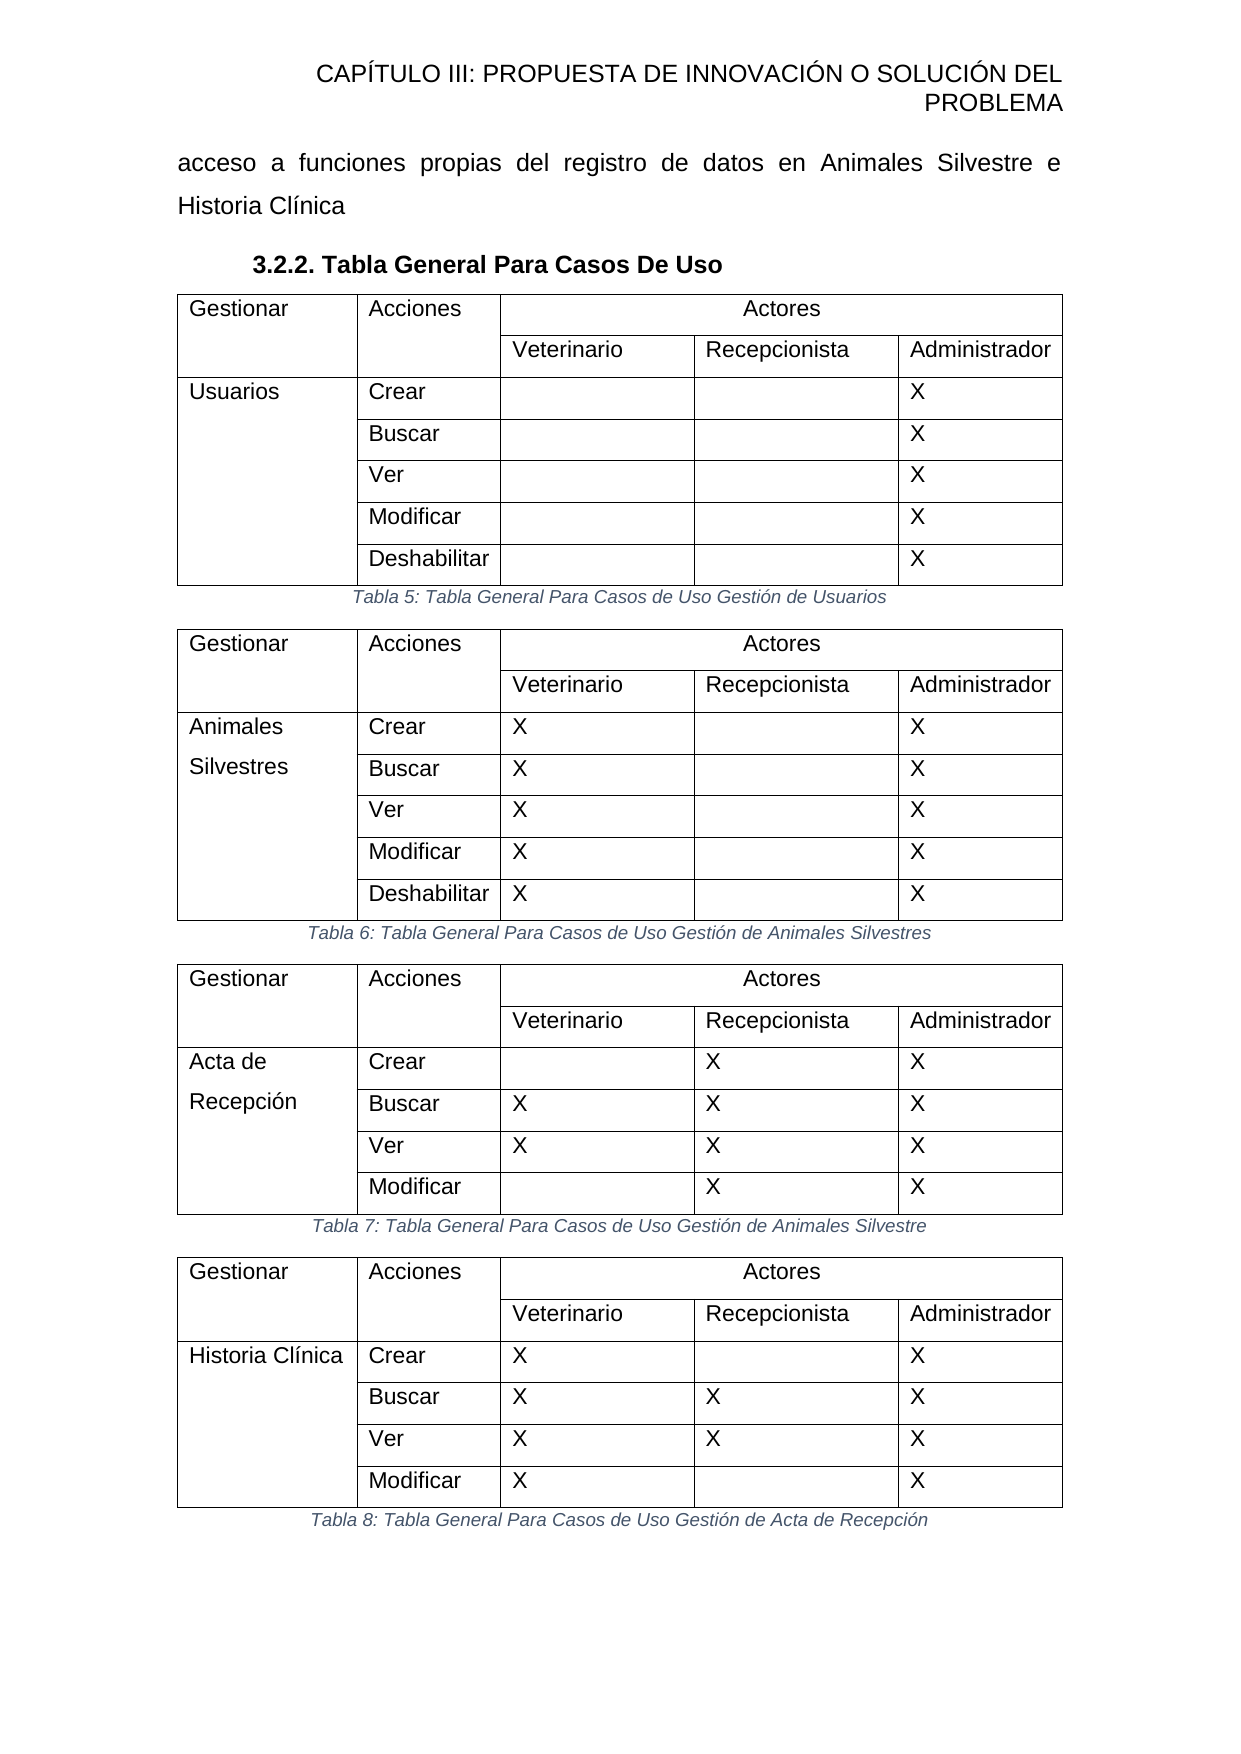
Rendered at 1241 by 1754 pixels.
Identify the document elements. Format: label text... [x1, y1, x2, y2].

table_cell Ver [358, 1425, 500, 1466]
table_cell [501, 503, 694, 544]
table_cell X [501, 1090, 694, 1131]
table_cell Administrador [899, 336, 1062, 377]
table_cell Veterinario [501, 1007, 694, 1047]
table_cell X [899, 838, 1062, 879]
table_cell X [501, 1132, 694, 1172]
subtitle Tabla General Para Casos De Uso [252, 251, 1063, 279]
table_cell X [899, 1132, 1062, 1172]
table_cell Crear [358, 1342, 500, 1382]
table_cell Deshabilitar [358, 880, 500, 920]
table_cell X [501, 1467, 694, 1507]
table_cell Modificar [358, 1467, 500, 1507]
table_cell [695, 880, 898, 920]
table_cell Veterinario [501, 671, 694, 712]
table_cell [695, 378, 898, 419]
table_cell X [501, 880, 694, 920]
table_cell [501, 461, 694, 502]
table_cell X [695, 1173, 898, 1214]
table_cell X [501, 1342, 694, 1382]
table_cell X [695, 1048, 898, 1089]
table_cell X [899, 796, 1062, 837]
table_cell Usuarios [178, 378, 357, 585]
table_cell Modificar [358, 838, 500, 879]
table_cell [695, 545, 898, 585]
table_cell Modificar [358, 1173, 500, 1214]
table_cell X [899, 1342, 1062, 1382]
table_cell [501, 1048, 694, 1089]
table_cell X [899, 1467, 1062, 1507]
table_cell Buscar [358, 420, 500, 460]
table_cell X [899, 880, 1062, 920]
table_header Gestionar [178, 630, 357, 712]
table_cell X [501, 838, 694, 879]
table_cell Buscar [358, 1383, 500, 1424]
table_cell [695, 503, 898, 544]
table_cell X [899, 1090, 1062, 1131]
table_cell Buscar [358, 1090, 500, 1131]
table_cell X [899, 1383, 1062, 1424]
table_cell [501, 545, 694, 585]
table_cell Acta de Recepción [178, 1048, 357, 1214]
table_cell Recepcionista [695, 1007, 898, 1047]
table_header Actores [501, 1258, 1062, 1299]
text Tabla 5: Tabla General Para Casos de Uso Gestión de Usuarios [177, 586, 1063, 608]
table_header Gestionar [178, 295, 357, 377]
table_cell Ver [358, 796, 500, 837]
text Tabla 7: Tabla General Para Casos de Uso Gestión de Animales Silvestre [177, 1215, 1063, 1236]
table_cell Modificar [358, 503, 500, 544]
table_cell X [899, 1173, 1062, 1214]
table_cell Veterinario [501, 1300, 694, 1341]
table_cell Animales Silvestres [178, 713, 357, 920]
table_header Acciones [358, 1258, 500, 1341]
table_cell X [695, 1090, 898, 1131]
table_header Gestionar [178, 965, 357, 1047]
table_header Actores [501, 295, 1062, 335]
table_cell Historia Clínica [178, 1342, 357, 1507]
table_cell Recepcionista [695, 671, 898, 712]
table_cell X [899, 755, 1062, 795]
table_header Actores [501, 630, 1062, 670]
table_header Acciones [358, 295, 500, 377]
table_cell X [899, 713, 1062, 754]
table_cell Crear [358, 1048, 500, 1089]
table_cell [501, 420, 694, 460]
table_cell Buscar [358, 755, 500, 795]
table_header Acciones [358, 630, 500, 712]
table_cell X [899, 461, 1062, 502]
table_header Acciones [358, 965, 500, 1047]
table_cell Crear [358, 378, 500, 419]
table_cell Recepcionista [695, 336, 898, 377]
table_cell X [501, 1383, 694, 1424]
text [177, 148, 1063, 219]
text Tabla 6: Tabla General Para Casos de Uso Gestión de Animales Silvestres [177, 921, 1063, 943]
table_cell X [899, 1048, 1062, 1089]
table_cell Deshabilitar [358, 545, 500, 585]
table_header Gestionar [178, 1258, 357, 1341]
table_cell [695, 420, 898, 460]
table_cell X [695, 1132, 898, 1172]
table_cell [501, 1173, 694, 1214]
table_cell X [899, 1425, 1062, 1466]
table_cell Recepcionista [695, 1300, 898, 1341]
table_cell [501, 378, 694, 419]
table_cell [695, 713, 898, 754]
table_cell X [501, 755, 694, 795]
table_cell X [501, 796, 694, 837]
table_cell X [501, 1425, 694, 1466]
table_cell Crear [358, 713, 500, 754]
table_cell [695, 461, 898, 502]
table_cell [695, 838, 898, 879]
table_cell Administrador [899, 1300, 1062, 1341]
table_cell [695, 1467, 898, 1507]
text Tabla 8: Tabla General Para Casos de Uso Gestión de Acta de Recepción [177, 1508, 1063, 1530]
table_cell Ver [358, 461, 500, 502]
table_cell X [899, 545, 1062, 585]
table_cell Veterinario [501, 336, 694, 377]
table_cell X [695, 1425, 898, 1466]
table_cell X [695, 1383, 898, 1424]
table_cell Administrador [899, 671, 1062, 712]
table_cell Ver [358, 1132, 500, 1172]
table_cell X [899, 378, 1062, 419]
table_header Actores [501, 965, 1062, 1006]
table_cell X [899, 503, 1062, 544]
table_cell X [501, 713, 694, 754]
table_cell [695, 796, 898, 837]
table_cell [695, 755, 898, 795]
table_cell Administrador [899, 1007, 1062, 1047]
table_cell [695, 1342, 898, 1382]
table_cell X [899, 420, 1062, 460]
